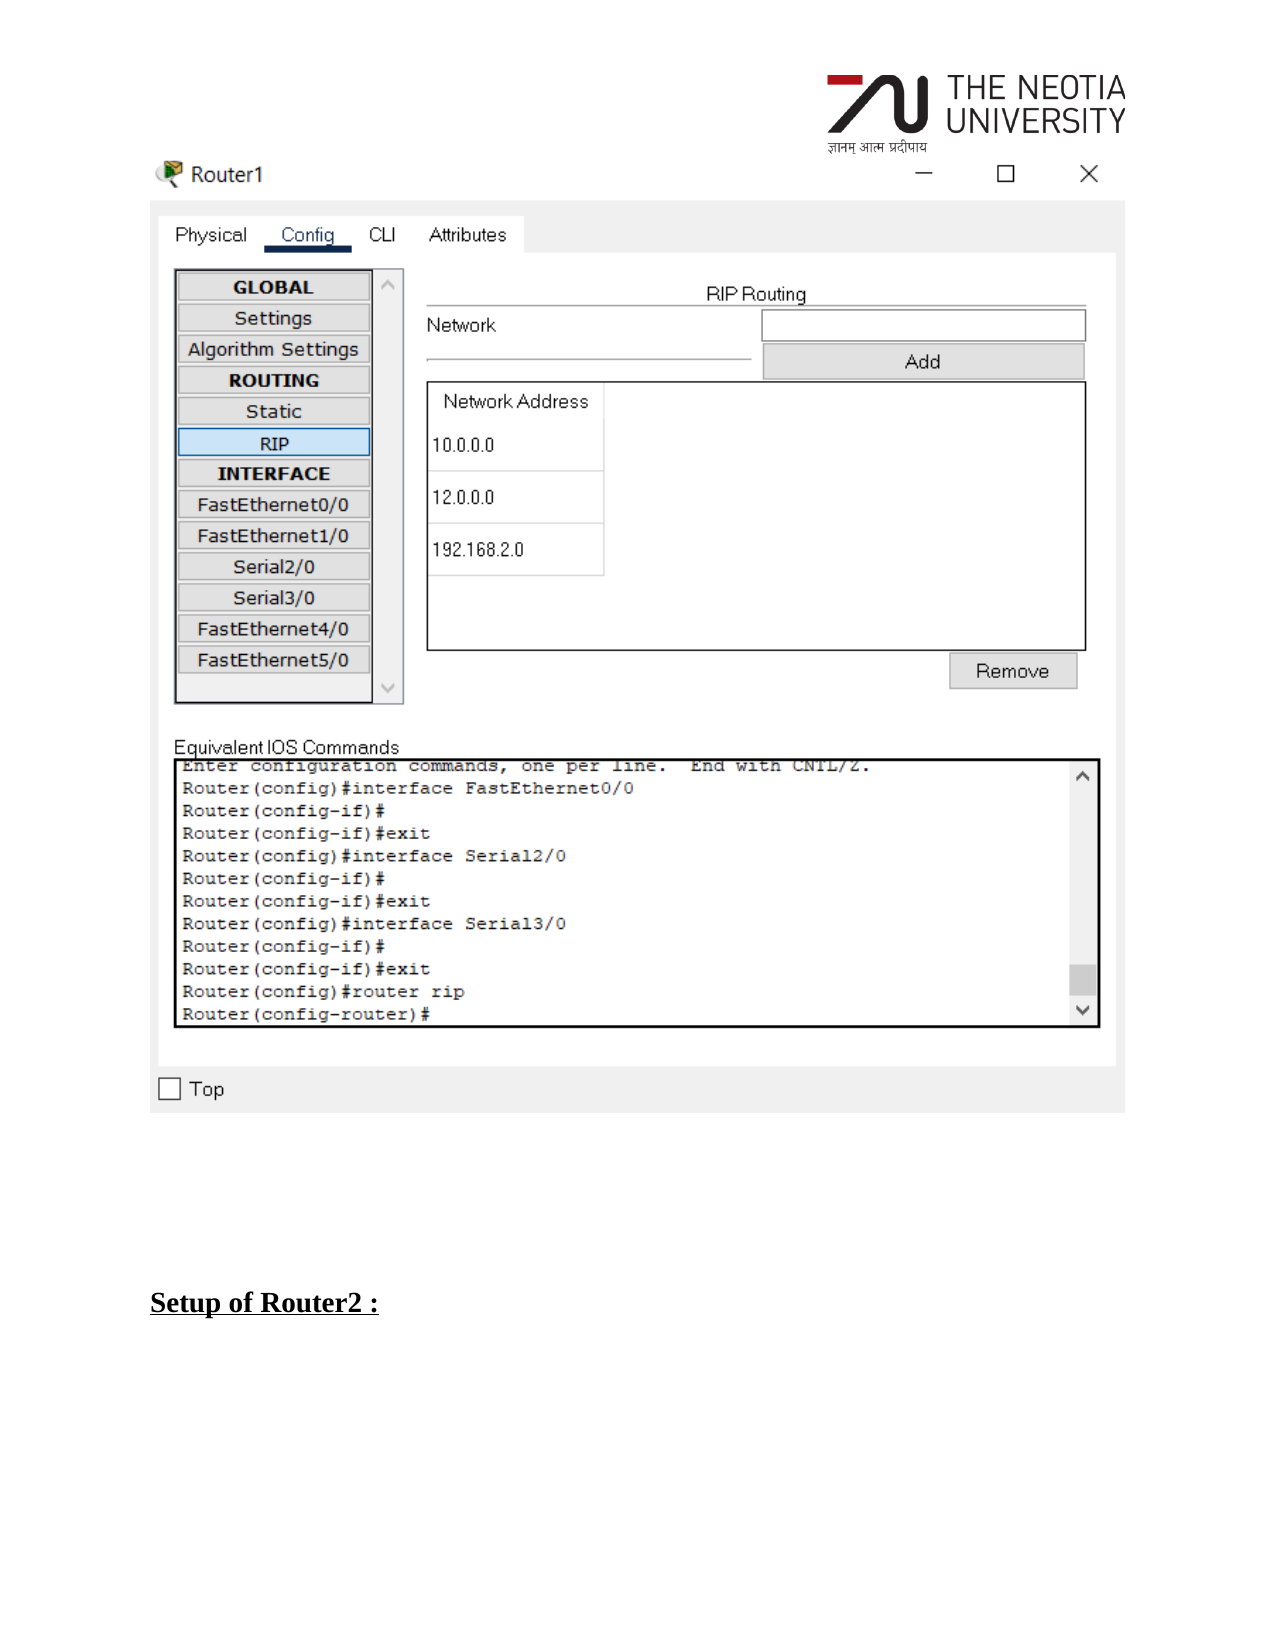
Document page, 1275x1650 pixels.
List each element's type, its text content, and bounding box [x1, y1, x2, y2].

picture [150, 75, 1125, 1113]
text Setup of Router2 : [150, 1285, 1125, 1318]
